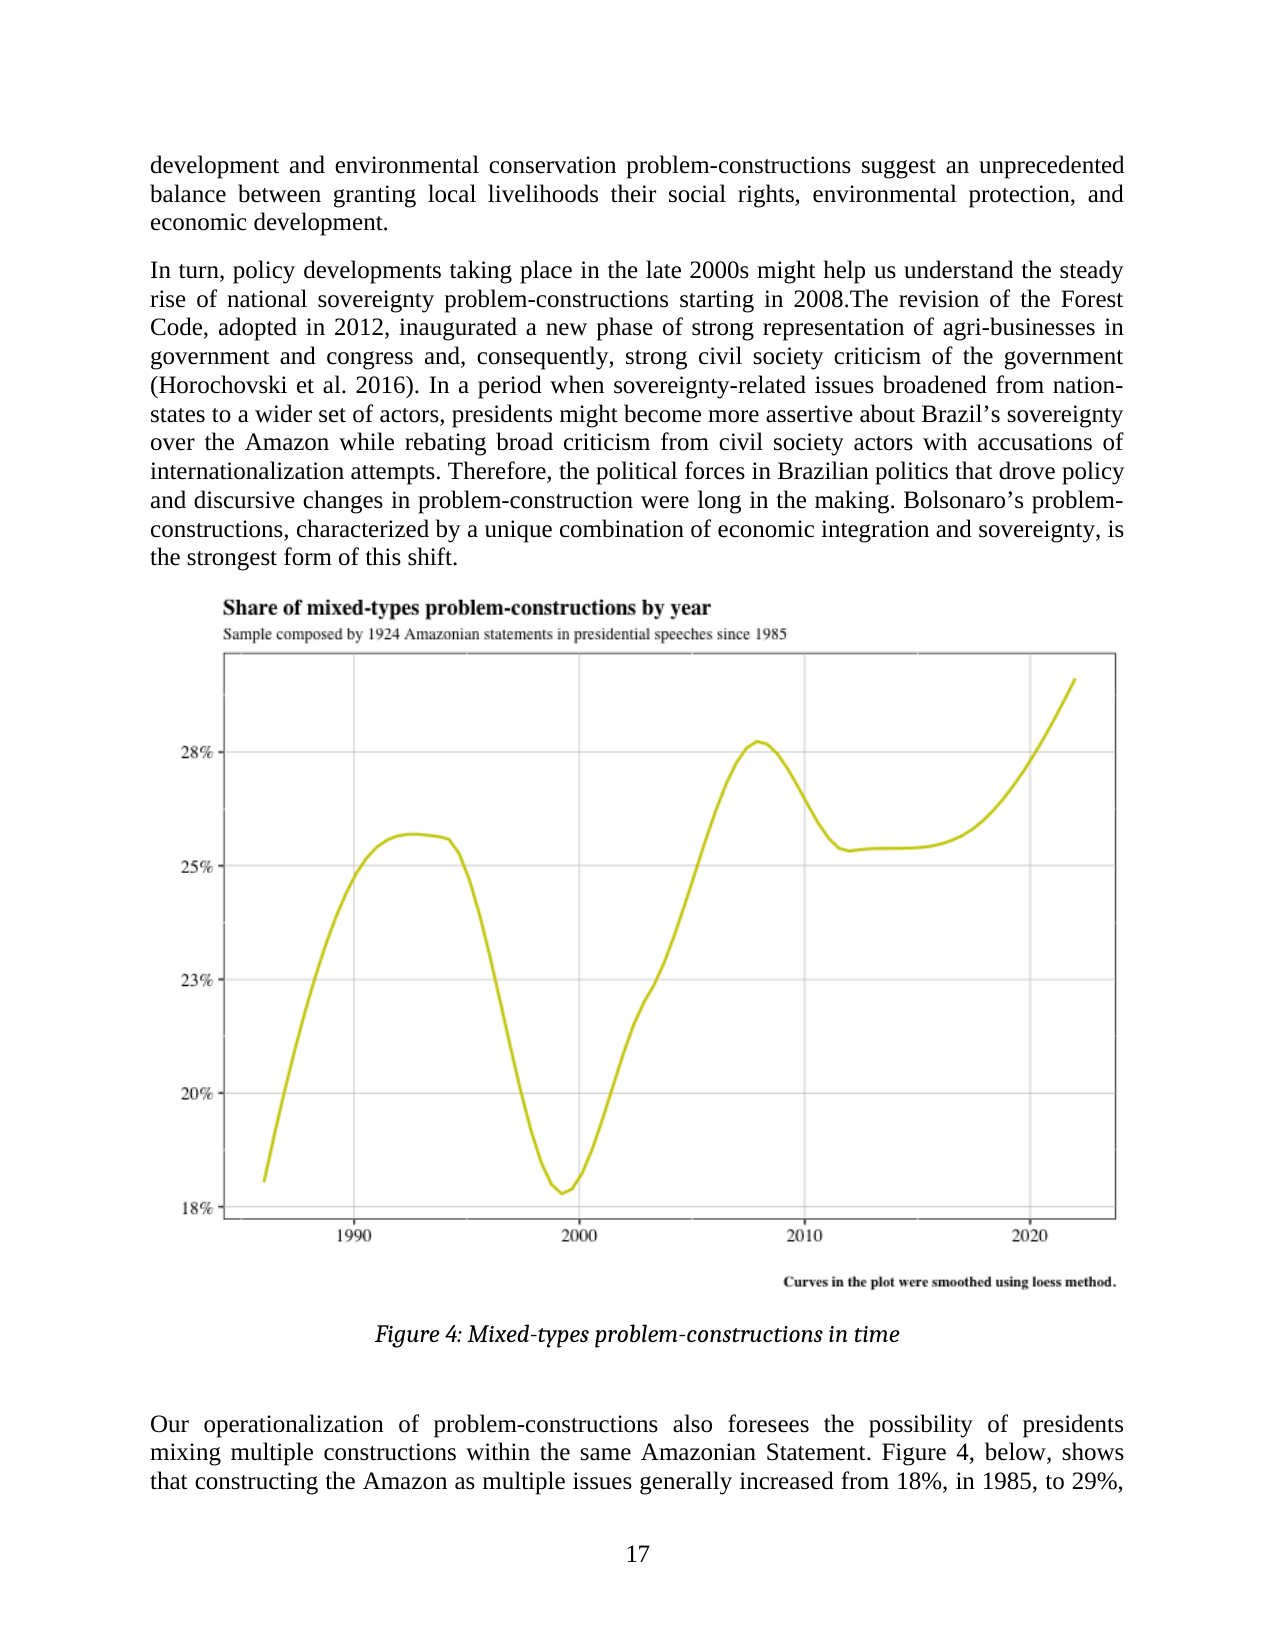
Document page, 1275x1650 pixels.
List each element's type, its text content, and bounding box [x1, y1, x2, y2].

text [150, 150, 1125, 236]
picture [150, 590, 1125, 1299]
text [150, 1409, 1125, 1495]
text Figure 4: Mixed-types problem-constructions in time [150, 1320, 1125, 1349]
text In turn, policy developments taking place in the late 2000s might help us understand the steady rise of national sovereignty problem-constructions starting in 2008.The revision of the Forest Code, adopted in 2012, inaugurated a new phase of strong representation of agri-businesses in government and congress and, consequently, strong civil society criticism of the government (Horochovski et al. 2016). In a period when sovereignty-related issues broadened from nation-states to a wider set of actors, presidents might become more assertive about Brazil’s sovereignty over the Amazon while rebating broad criticism from civil society actors with accusations of internationalization attempts. Therefore, the political forces in Brazilian politics that drove policy and discursive changes in problem-construction were long in the making. Bolsonaro’s problem-constructions, characterized by a unique combination of economic integration and sovereignty, is the strongest form of this shift. [150, 255, 1125, 571]
